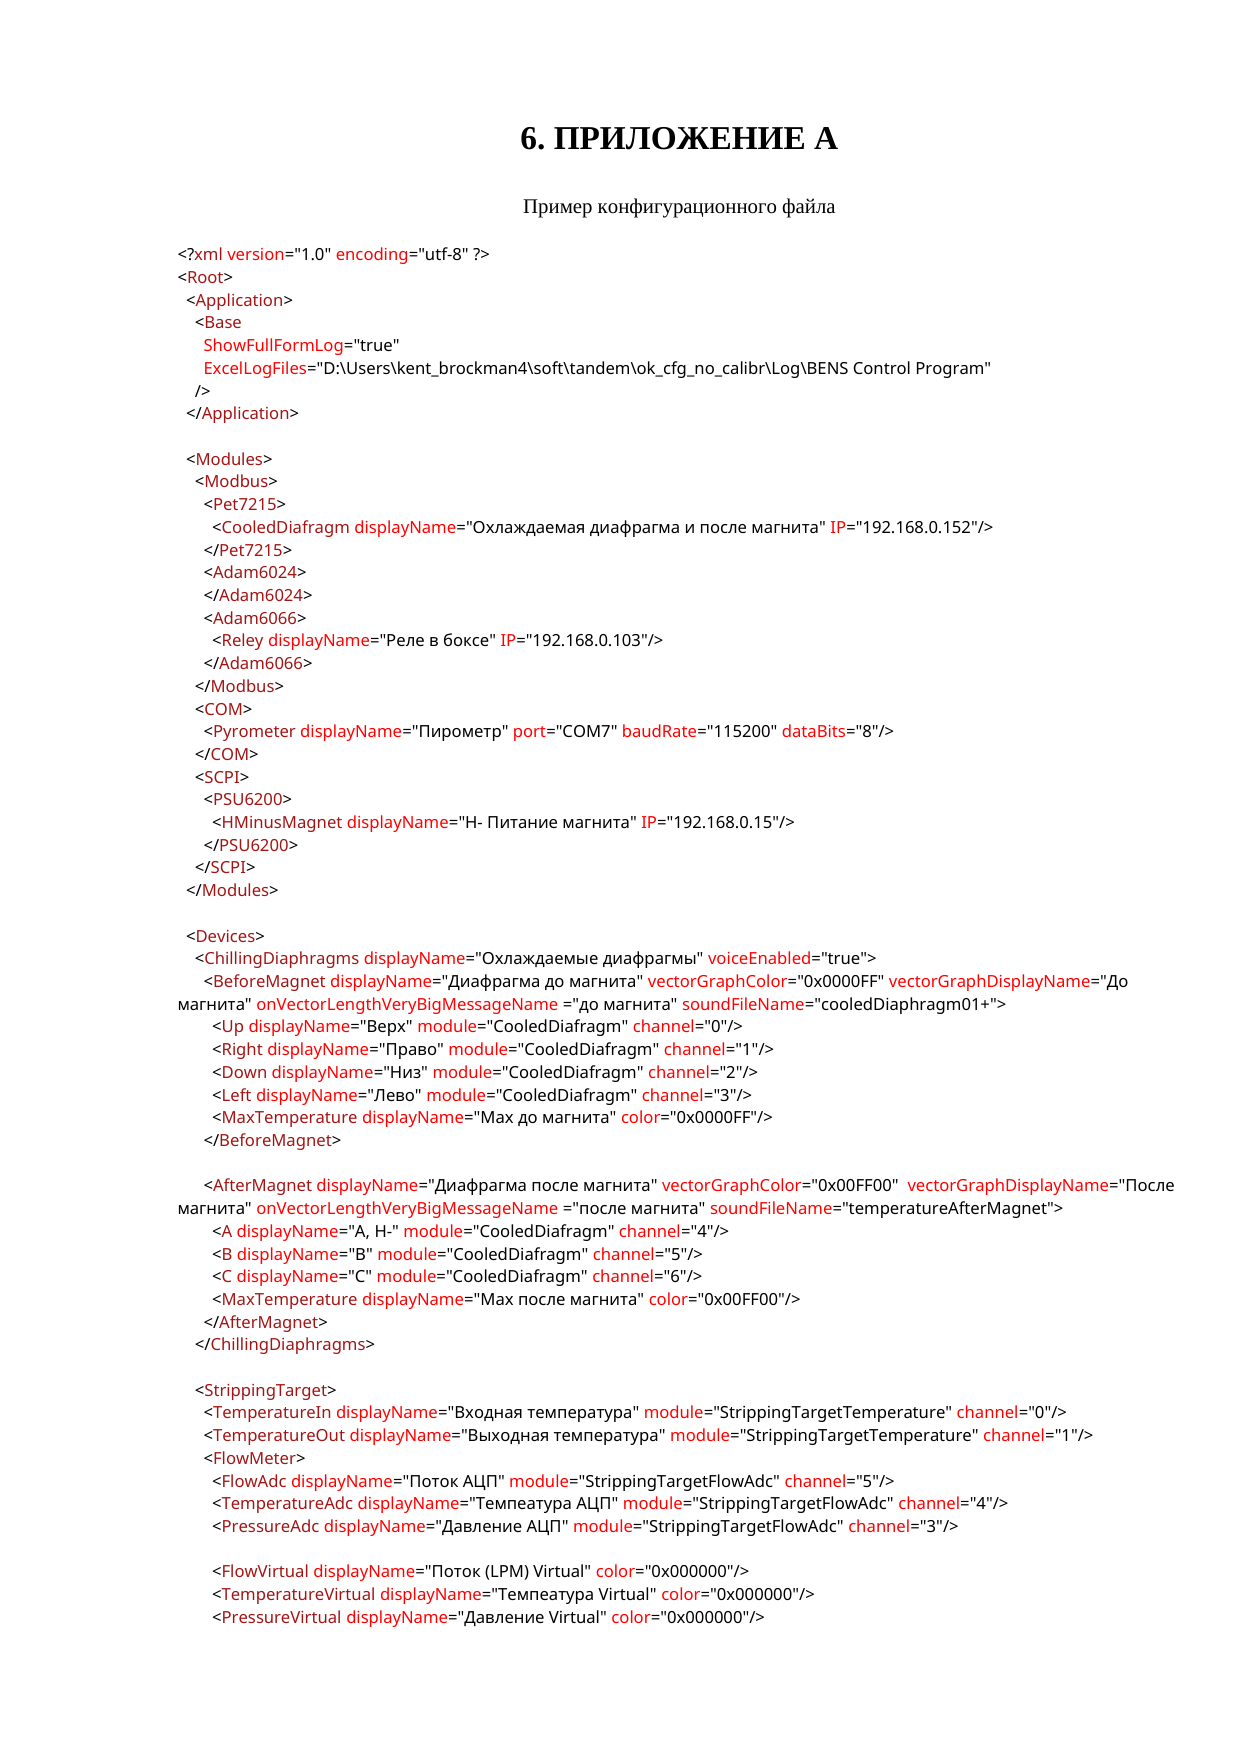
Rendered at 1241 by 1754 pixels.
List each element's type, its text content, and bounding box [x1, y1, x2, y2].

text </Modbus> [177, 674, 1181, 697]
text <MaxTemperature displayName="Max после магнита" color="0x00FF00"/> [177, 1288, 1181, 1310]
text <FlowAdc displayName="Поток АЦП" module="StrippingTargetFlowAdc" channel="5"/> [177, 1469, 1181, 1492]
text <A displayName="A, H-" module="CooledDiafragm" channel="4"/> [177, 1219, 1181, 1242]
text <COM> [177, 697, 1181, 720]
text /> [177, 379, 1181, 402]
text </Pet7215> [177, 538, 1181, 561]
text <TemperatureAdc displayName="Темпеатура АЦП" module="StrippingTargetFlowAdc" channel="4"/> [177, 1492, 1181, 1515]
text <TemperatureIn displayName="Входная температура" module="StrippingTargetTemperature" channel="0"/> [177, 1401, 1181, 1424]
text <SCPI> [177, 765, 1181, 788]
text <Down displayName="Низ" module="CooledDiafragm" channel="2"/> [177, 1061, 1181, 1083]
text <Root> [177, 266, 1181, 288]
text <HMinusMagnet displayName="H- Питание магнита" IP="192.168.0.15"/> [177, 811, 1181, 833]
text <TemperatureOut displayName="Выходная температура" module="StrippingTargetTemperature" channel="1"/> [177, 1424, 1181, 1447]
text </Modules> [177, 879, 1181, 902]
text </AfterMagnet> [177, 1310, 1181, 1333]
text <TemperatureVirtual displayName="Темпеатура Virtual" color="0x000000"/> [177, 1583, 1181, 1606]
text <ChillingDiaphragms displayName="Охлаждаемые диафрагмы" voiceEnabled="true"> [177, 947, 1181, 970]
text <StrippingTarget> [177, 1378, 1181, 1401]
text <CooledDiafragm displayName="Охлаждаемая диафрагма и после магнита" IP="192.168.0.152"/> [177, 516, 1181, 538]
text </BeforeMagnet> [177, 1129, 1181, 1151]
text <Adam6024> [177, 561, 1181, 584]
text </SCPI> [177, 856, 1181, 879]
text <Devices> [177, 924, 1181, 947]
text <FlowMeter> [177, 1447, 1181, 1469]
text </Adam6066> [177, 652, 1181, 674]
text <PSU6200> [177, 788, 1181, 811]
text <PressureAdc displayName="Давление АЦП" module="StrippingTargetFlowAdc" channel="3"/> [177, 1515, 1181, 1537]
text <C displayName="C" module="CooledDiafragm" channel="6"/> [177, 1265, 1181, 1288]
text <?xml version="1.0" encoding="utf-8" ?> [177, 243, 1181, 266]
text Пример конфигурационного файла [177, 194, 1181, 218]
text <BeforeMagnet displayName="Диафрагма до магнита" vectorGraphColor="0x0000FF" vectorGraphDisplayName="До магнита" onVectorLengthVeryBigMessageName ="до магнита" soundFileName="cooledDiaphragm01+"> [177, 970, 1181, 1015]
text <Modbus> [177, 470, 1181, 493]
text <AfterMagnet displayName="Диафрагма после магнита" vectorGraphColor="0x00FF00" vectorGraphDisplayName="После магнита" onVectorLengthVeryBigMessageName ="после магнита" soundFileName="temperatureAfterMagnet"> [177, 1174, 1181, 1219]
text </Application> [177, 402, 1181, 425]
text <Left displayName="Лево" module="CooledDiafragm" channel="3"/> [177, 1083, 1181, 1106]
text <PressureVirtual displayName="Давление Virtual" color="0x000000"/> [177, 1606, 1181, 1628]
text ShowFullFormLog="true" [177, 334, 1181, 357]
text ПРИЛОЖЕНИЕ А [177, 118, 1181, 156]
text </COM> [177, 743, 1181, 765]
text <Base [177, 311, 1181, 334]
text <Application> [177, 288, 1181, 311]
text <Pyrometer displayName="Пирометр" port="COM7" baudRate="115200" dataBits="8"/> [177, 720, 1181, 743]
text </PSU6200> [177, 833, 1181, 856]
text <Adam6066> [177, 606, 1181, 629]
text </Adam6024> [177, 584, 1181, 606]
text <Right displayName="Право" module="CooledDiafragm" channel="1"/> [177, 1038, 1181, 1061]
text </ChillingDiaphragms> [177, 1333, 1181, 1356]
text <Up displayName="Верх" module="CooledDiafragm" channel="0"/> [177, 1015, 1181, 1038]
text <Modules> [177, 447, 1181, 470]
text <MaxTemperature displayName="Max до магнита" color="0x0000FF"/> [177, 1106, 1181, 1129]
text <Reley displayName="Реле в боксе" IP="192.168.0.103"/> [177, 629, 1181, 652]
text <B displayName="B" module="CooledDiafragm" channel="5"/> [177, 1242, 1181, 1265]
text <Pet7215> [177, 493, 1181, 516]
text ExcelLogFiles="D:\Users\kent_brockman4\soft\tandem\ok_cfg_no_calibr\Log\BENS Control Program" [177, 357, 1181, 379]
text <FlowVirtual displayName="Поток (LPM) Virtual" color="0x000000"/> [177, 1560, 1181, 1583]
